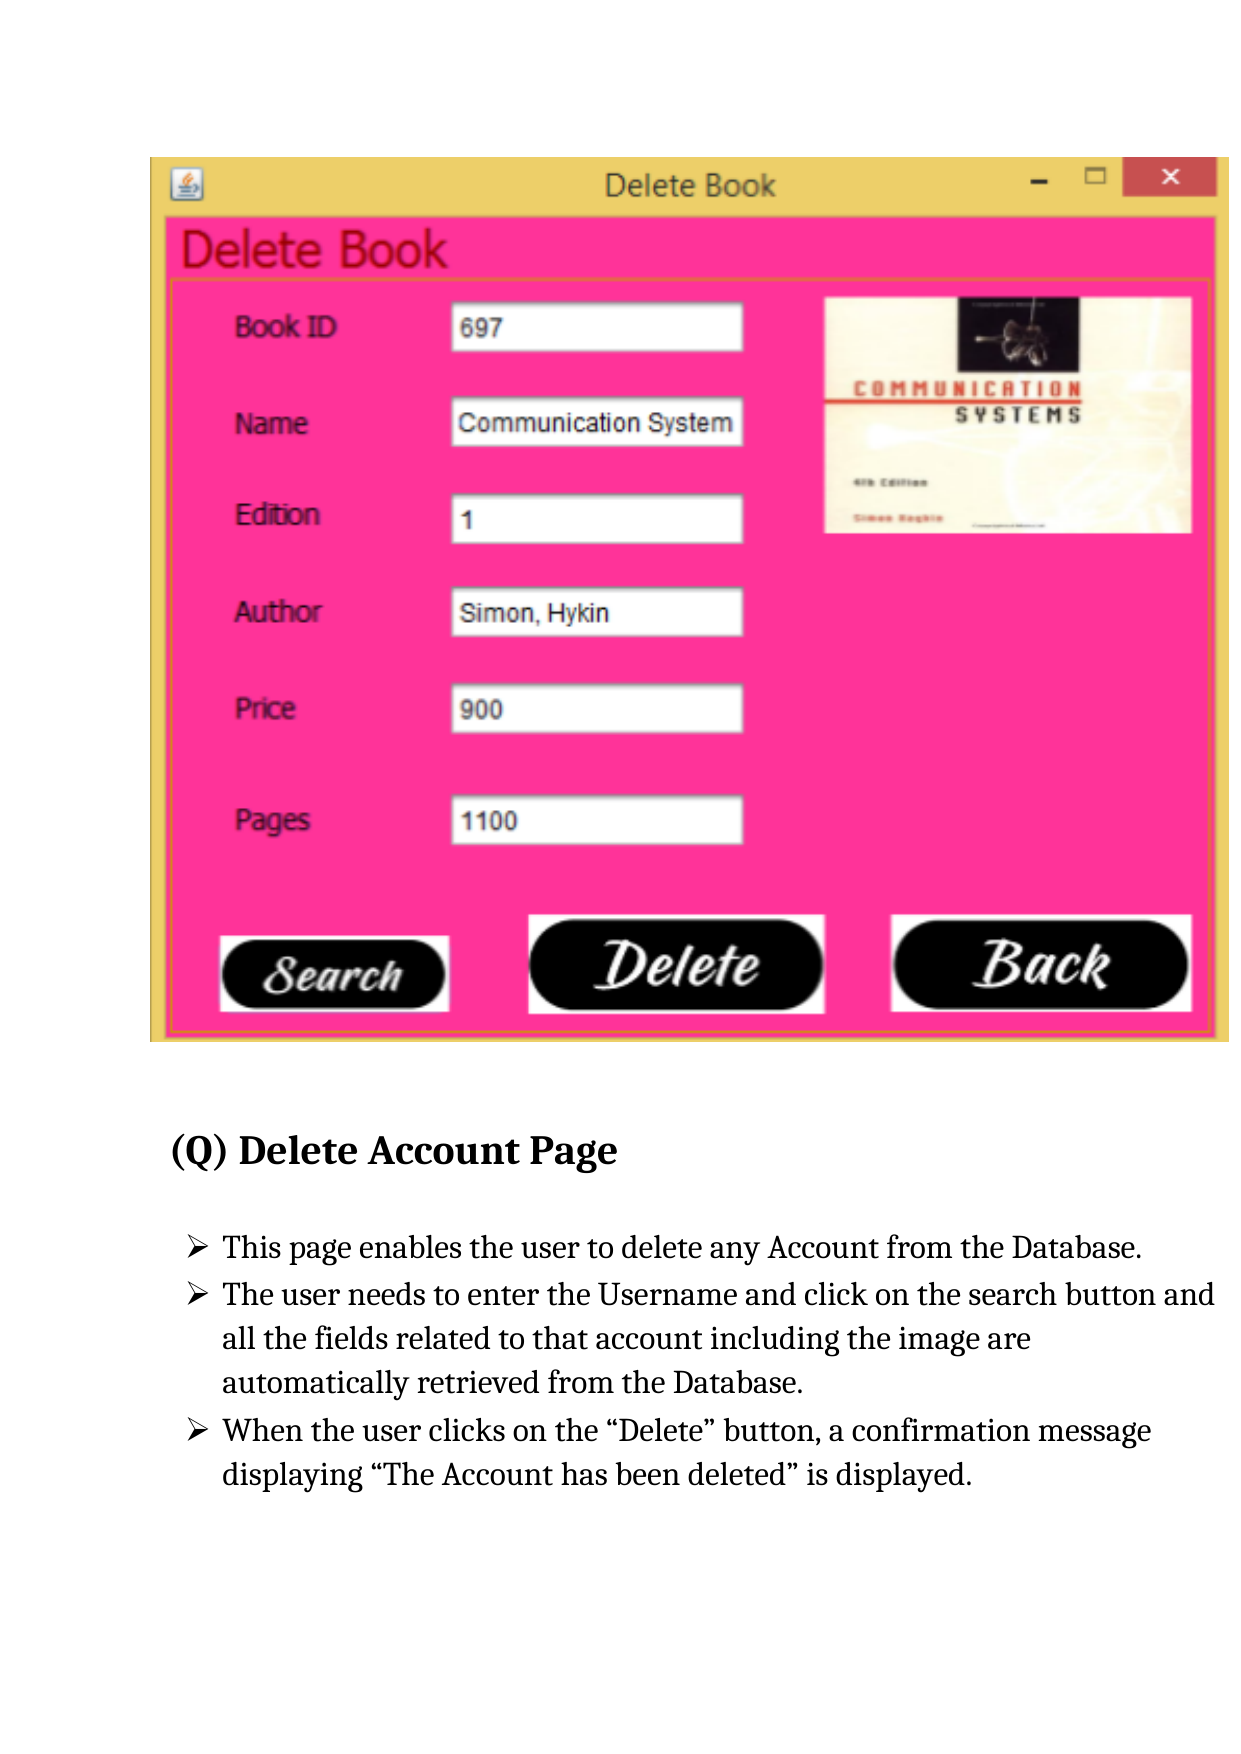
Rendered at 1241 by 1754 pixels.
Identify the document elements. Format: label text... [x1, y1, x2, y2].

list The user needs to enter the Username and click on the search button and all the fields related to that account including the image are automatically retrieved from the Database. [184, 1276, 1226, 1402]
text (Q) Delete Account Page [150, 1127, 1226, 1175]
list When the user clicks on the “Delete” button, a confirmation message displaying “The Account has been deleted” is displayed. [184, 1411, 1226, 1493]
picture [150, 157, 1229, 1042]
list This page enables the user to delete any Account from the Database. [184, 1229, 1226, 1267]
